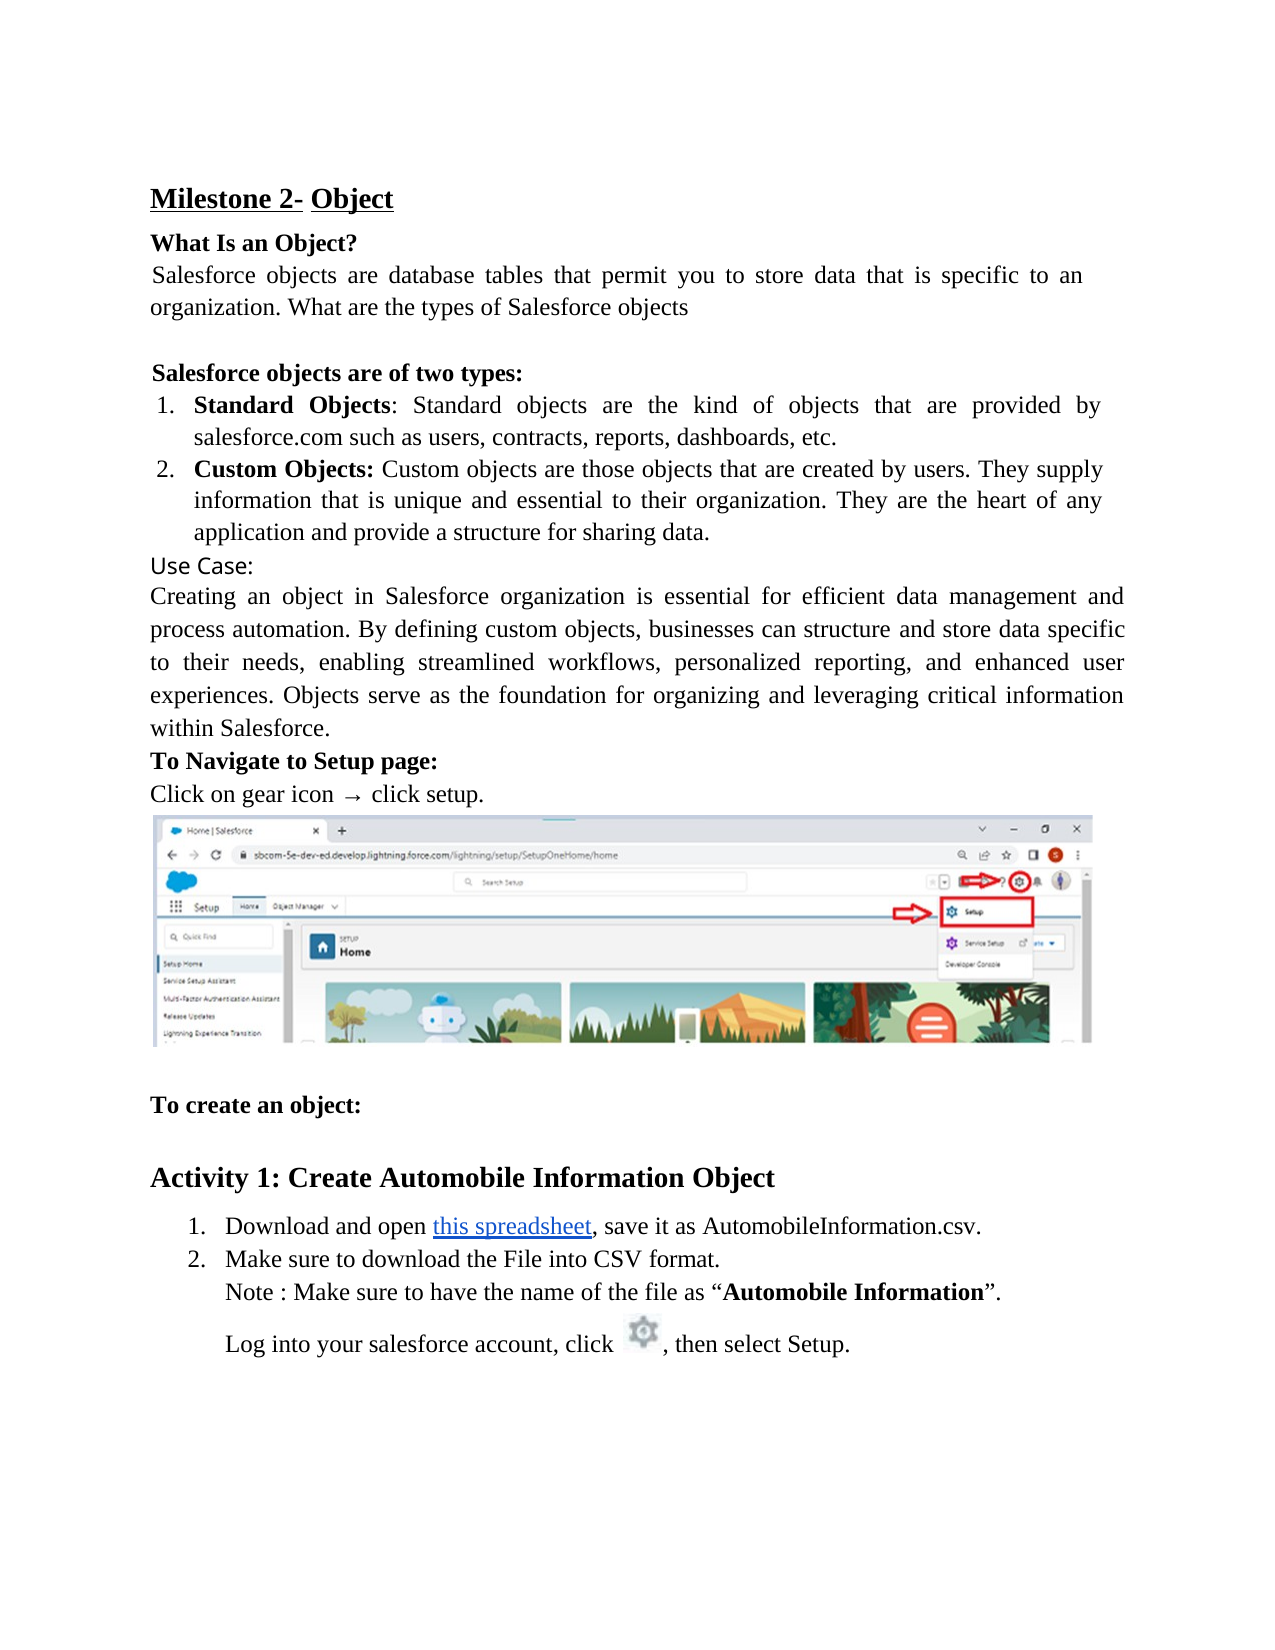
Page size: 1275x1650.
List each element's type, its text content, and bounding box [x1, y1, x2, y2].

picture [623, 1313, 663, 1353]
subtitle Milestone 2- Object [150, 182, 1275, 215]
list Custom Objects: Custom objects are those objects that are created by users. They supply information that is unique and essential to their organization. They are the heart of any application and provide a structure for sharing data. [156, 454, 1103, 546]
text Click on gear icon → click setup. [150, 779, 1275, 808]
subtitle To Navigate to Setup page: [150, 746, 1275, 775]
text Use Case: [150, 550, 1275, 581]
text Note : Make sure to have the name of the file as “Automobile Information”. Log into your salesforce account, click , then select Setup. [225, 1277, 1035, 1358]
list Make sure to download the File into CSV format. [187, 1244, 1275, 1273]
text Creating an object in Salesforce organization is essential for efficient data management and process automation. By defining custom objects, businesses can structure and store data specific to their needs, enabling streamlined workflows, personalized reporting, and enhanced user experiences. Objects serve as the foundation for organizing and leveraging critical information within Salesforce. [150, 581, 1125, 742]
subtitle What Is an Object? [150, 228, 1275, 256]
subtitle Salesforce objects are of two types: [152, 358, 1275, 387]
subtitle Activity 1: Create Automobile Information Object [150, 1160, 1275, 1194]
picture [153, 815, 1093, 1047]
text Salesforce objects are database tables that permit you to store data that is specific to an organization. What are the types of Salesforce objects [150, 260, 1121, 321]
text To create an object: [150, 1090, 1275, 1118]
list Download and open this spreadsheet, save it as AutomobileInformation.csv. [187, 1211, 1275, 1240]
list Standard Objects: Standard objects are the kind of objects that are provided by salesforce.com such as users, contracts, reports, dashboards, etc. [156, 391, 1101, 451]
